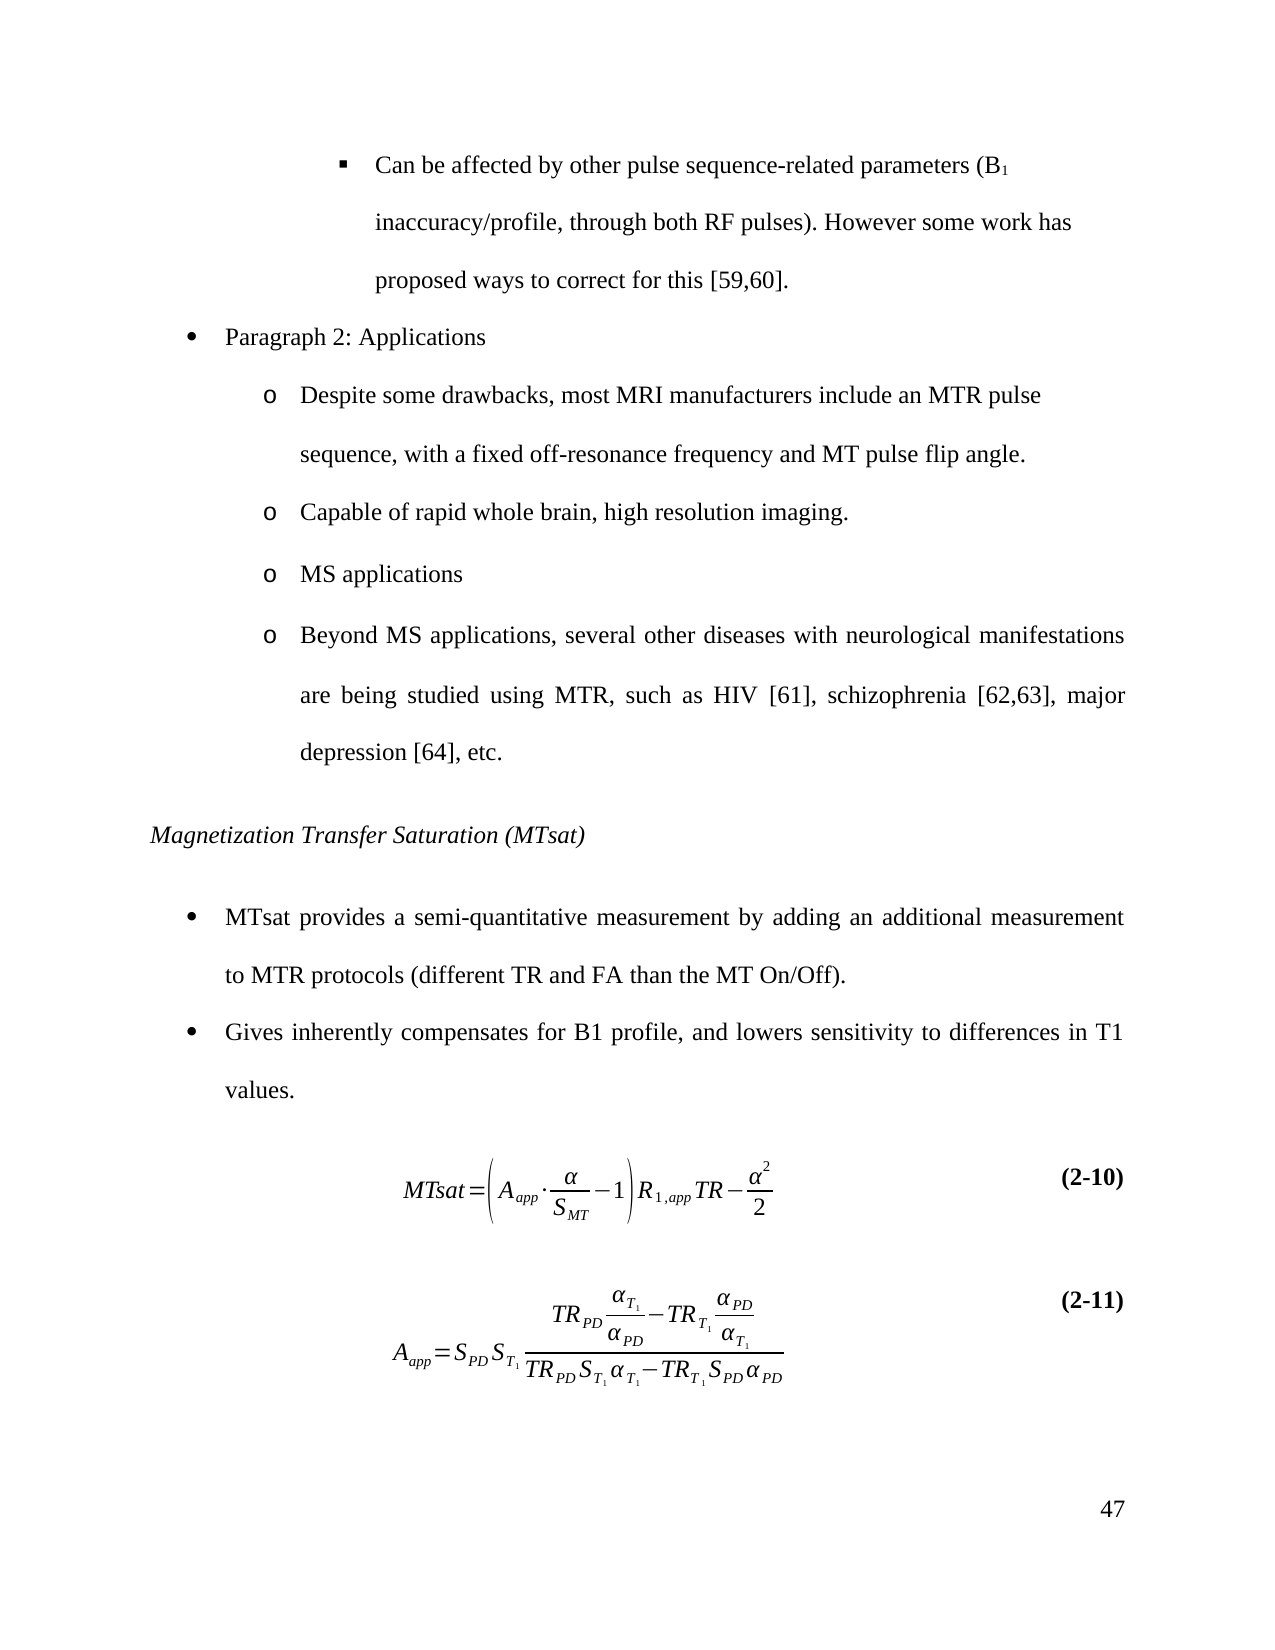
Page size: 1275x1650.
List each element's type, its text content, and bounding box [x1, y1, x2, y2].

list Beyond MS applications, several other diseases with neurological manifestations are being studied using MTR, such as HIV [61], schizophrenia [62,63], major depression [64], etc. [262, 620, 1125, 766]
list Capable of rapid whole brain, high resolution imaging. [262, 497, 1125, 528]
list MTsat provides a semi-quantitative measurement by adding an additional measurement to MTR protocols (different TR and FA than the MT On/Off). [187, 902, 1125, 989]
text Magnetization Transfer Saturation (MTsat) [150, 820, 1125, 849]
list MS applications [262, 559, 1125, 589]
table_cell [150, 1281, 1025, 1442]
list Can be affected by other pulse sequence-related parameters (B1 inaccuracy/profile, through both RF pulses). However some work has proposed ways to correct for this [59,60]. [337, 150, 1125, 294]
list Paragraph 2: Applications [187, 322, 1125, 351]
list Gives inherently compensates for B1 profile, and lowers sensitivity to differences in T1 values. [187, 1017, 1125, 1104]
table_header (2-10) [1025, 1158, 1135, 1281]
table_cell (2-11) [1025, 1281, 1135, 1442]
list Despite some drawbacks, most MRI manufacturers include an MTR pulse sequence, with a fixed off-resonance frequency and MT pulse flip angle. [262, 380, 1125, 468]
table_header [150, 1158, 1025, 1281]
